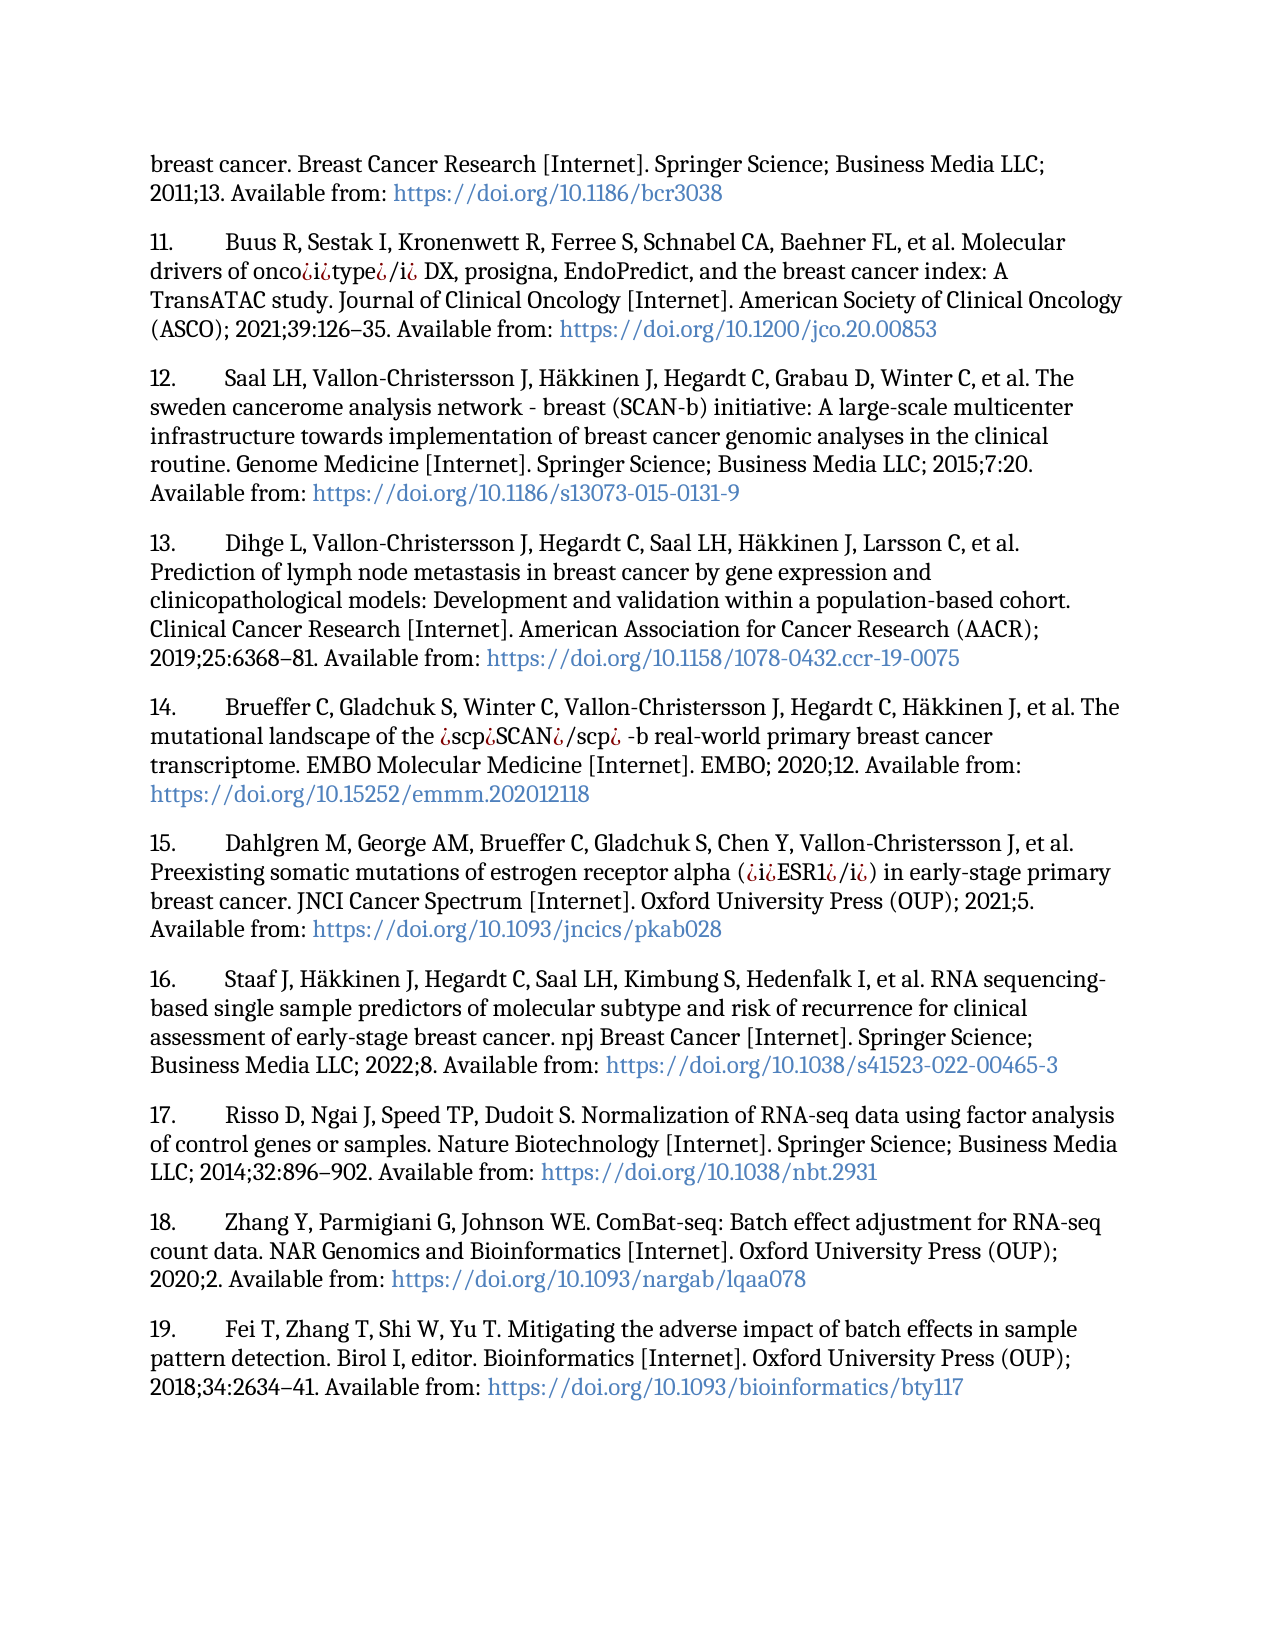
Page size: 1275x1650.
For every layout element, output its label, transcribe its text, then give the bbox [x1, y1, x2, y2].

text 17. Risso D, Ngai J, Speed TP, Dudoit S. Normalization of RNA-seq data using factor analysis of control genes or samples. Nature Biotechnology [Internet]. Springer Science; Business Media LLC; 2014;32:896–902. Available from: https://doi.org/10.1038/nbt.2931 [150, 1101, 1125, 1187]
text 12. Saal LH, Vallon-Christersson J, Häkkinen J, Hegardt C, Grabau D, Winter C, et al. The sweden cancerome analysis network - breast (SCAN-b) initiative: A large-scale multicenter infrastructure towards implementation of breast cancer genomic analyses in the clinical routine. Genome Medicine [Internet]. Springer Science; Business Media LLC; 2015;7:20. Available from: https://doi.org/10.1186/s13073-015-0131-9 [150, 364, 1125, 508]
text 11. Buus R, Sestak I, Kronenwett R, Ferree S, Schnabel CA, Baehner FL, et al. Molecular drivers of oncoitype/i DX, prosigna, EndoPredict, and the breast cancer index: A TransATAC study. Journal of Clinical Oncology [Internet]. American Society of Clinical Oncology (ASCO); 2021;39:126–35. Available from: https://doi.org/10.1200/jco.20.00853 [150, 228, 1125, 343]
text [150, 150, 1125, 207]
text 15. Dahlgren M, George AM, Brueffer C, Gladchuk S, Chen Y, Vallon-Christersson J, et al. Preexisting somatic mutations of estrogen receptor alpha (iESR1/i) in early-stage primary breast cancer. JNCI Cancer Spectrum [Internet]. Oxford University Press (OUP); 2021;5. Available from: https://doi.org/10.1093/jncics/pkab028 [150, 829, 1125, 944]
text 14. Brueffer C, Gladchuk S, Winter C, Vallon-Christersson J, Hegardt C, Häkkinen J, et al. The mutational landscape of the scpSCAN/scp -b real-world primary breast cancer transcriptome. EMBO Molecular Medicine [Internet]. EMBO; 2020;12. Available from: https://doi.org/10.15252/emmm.202012118 [150, 693, 1125, 808]
text 19. Fei T, Zhang T, Shi W, Yu T. Mitigating the adverse impact of batch effects in sample pattern detection. Birol I, editor. Bioinformatics [Internet]. Oxford University Press (OUP); 2018;34:2634–41. Available from: https://doi.org/10.1093/bioinformatics/bty117 [150, 1315, 1125, 1401]
text 18. Zhang Y, Parmigiani G, Johnson WE. ComBat-seq: Batch effect adjustment for RNA-seq count data. NAR Genomics and Bioinformatics [Internet]. Oxford University Press (OUP); 2020;2. Available from: https://doi.org/10.1093/nargab/lqaa078 [150, 1208, 1125, 1294]
text 13. Dihge L, Vallon-Christersson J, Hegardt C, Saal LH, Häkkinen J, Larsson C, et al. Prediction of lymph node metastasis in breast cancer by gene expression and clinicopathological models: Development and validation within a population-based cohort. Clinical Cancer Research [Internet]. American Association for Cancer Research (AACR); 2019;25:6368–81. Available from: https://doi.org/10.1158/1078-0432.ccr-19-0075 [150, 529, 1125, 672]
text 16. Staaf J, Häkkinen J, Hegardt C, Saal LH, Kimbung S, Hedenfalk I, et al. RNA sequencing-based single sample predictors of molecular subtype and risk of recurrence for clinical assessment of early-stage breast cancer. npj Breast Cancer [Internet]. Springer Science; Business Media LLC; 2022;8. Available from: https://doi.org/10.1038/s41523-022-00465-3 [150, 965, 1125, 1080]
